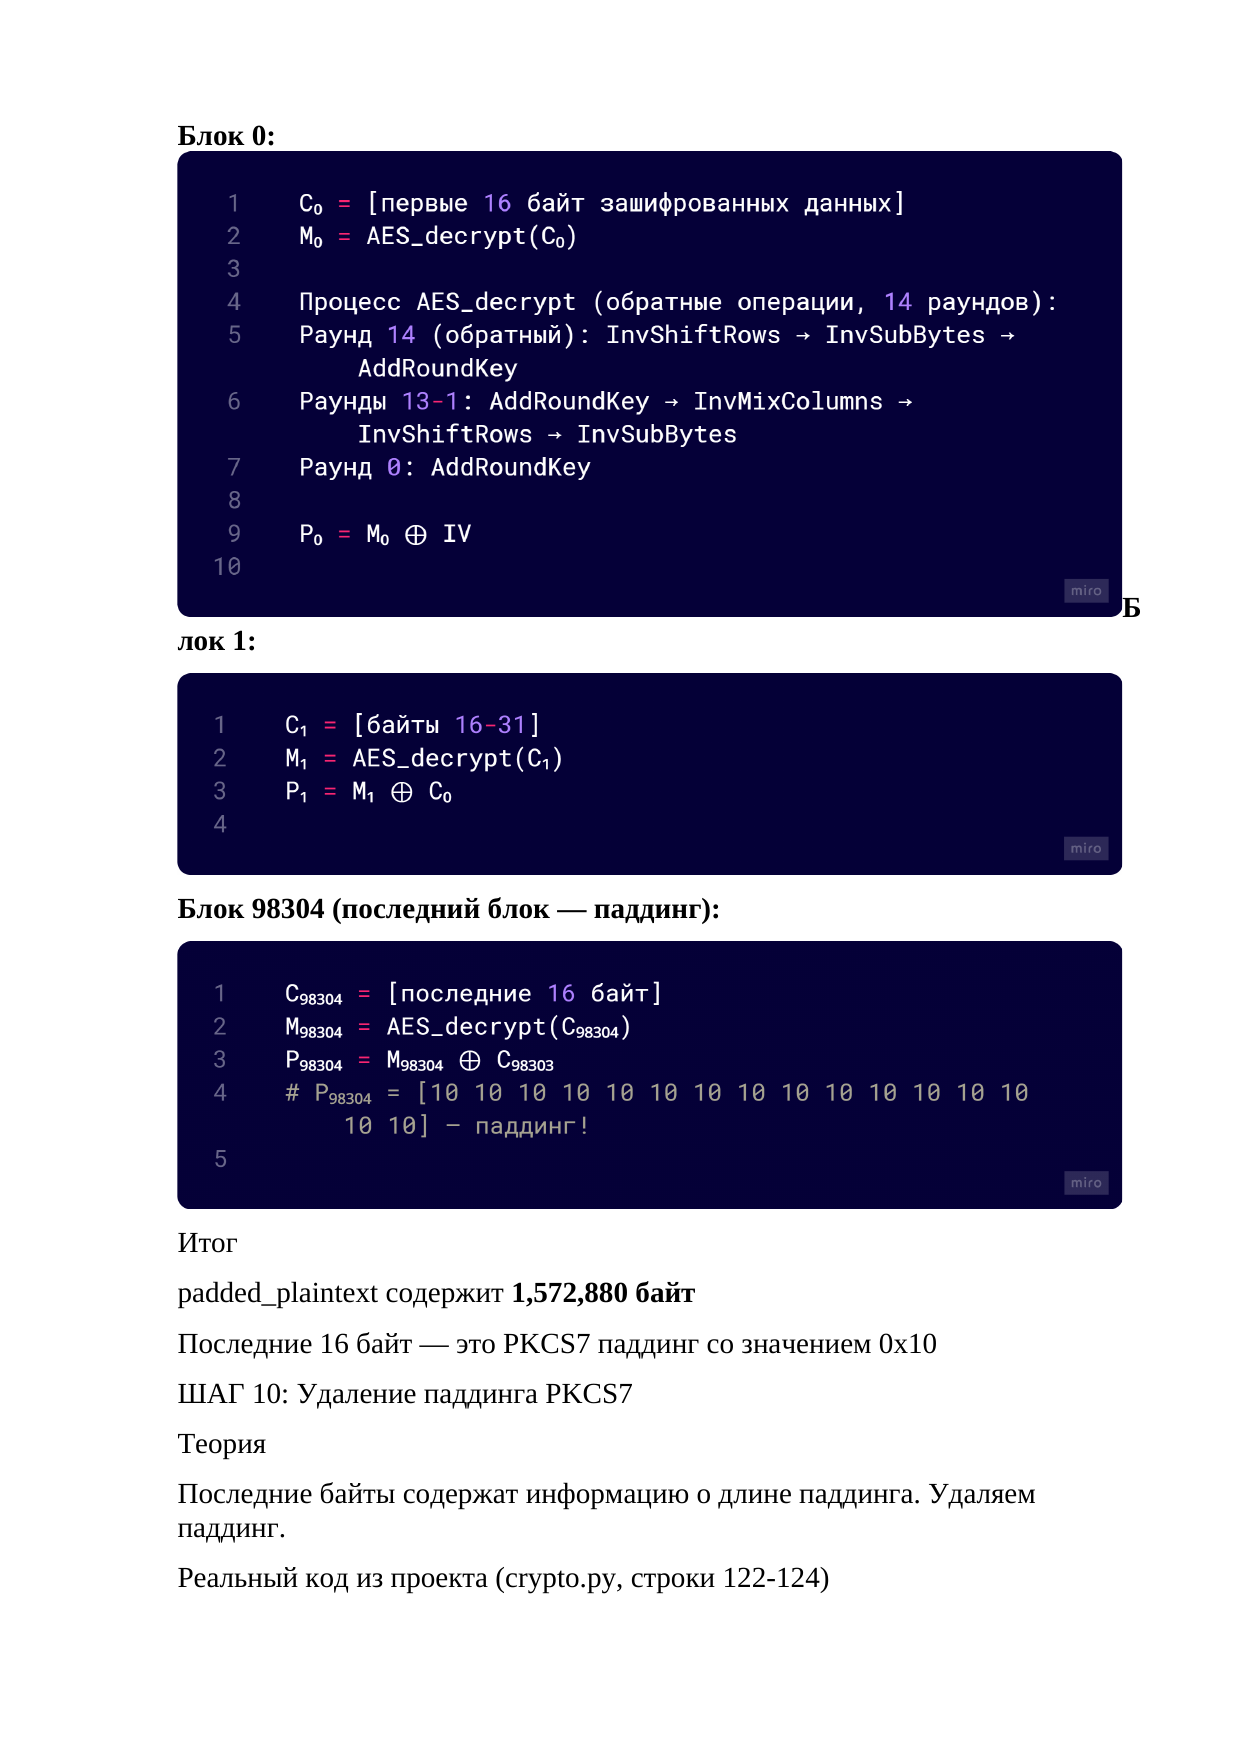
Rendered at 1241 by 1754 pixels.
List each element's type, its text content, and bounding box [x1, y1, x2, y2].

picture [177, 673, 1123, 875]
text Итог [177, 1225, 1152, 1259]
text Последние байты содержат информацию о длине паддинга. Удаляем паддинг. [177, 1476, 1152, 1543]
text padded_plaintext содержит 1,572,880 байт [177, 1276, 1152, 1309]
text Последние 16 байт — это PKCS7 паддинг со значением 0x10 [177, 1326, 1152, 1359]
text Теория [177, 1426, 1152, 1460]
text Реальный код из проекта (crypto.py, строки 122-124) [177, 1560, 1152, 1594]
picture [177, 941, 1123, 1209]
text Блок 98304 (последний блок — паддинг): [177, 891, 1152, 925]
text ШАГ 10: Удаление паддинга PKCS7 [177, 1376, 1152, 1409]
picture [177, 151, 1123, 617]
